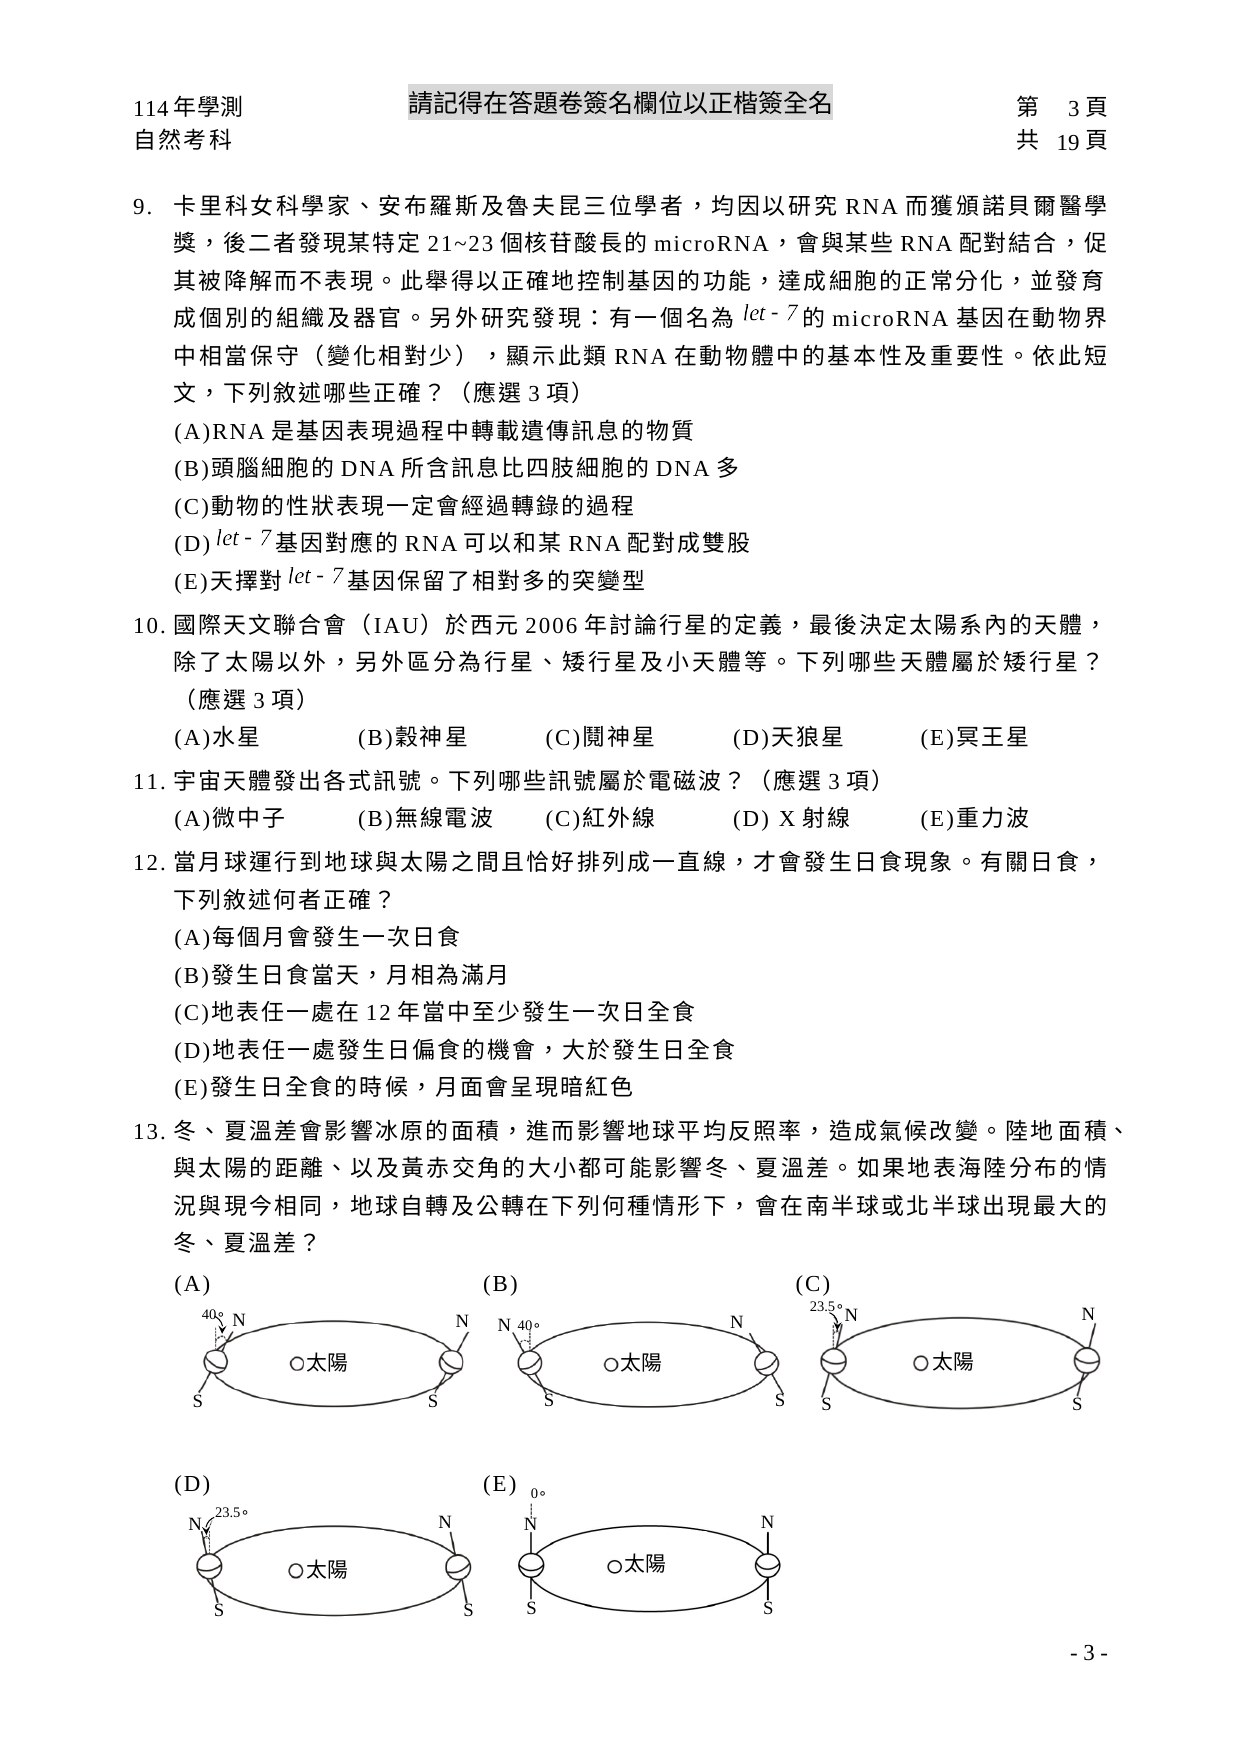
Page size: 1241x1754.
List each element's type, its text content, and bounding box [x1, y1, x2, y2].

text 10. 國際天文聯合會（IAU）於西元2006年討論行星的定義，最後決定太陽系內的天體，除了太陽以外，另外區分為行星、矮行星及小天體等。下列哪些天體屬於矮行星？（應選3項） [133, 602, 1107, 715]
text (B)頭腦細胞的DNA所含訊息比四肢細胞的DNA多 [174, 446, 1107, 483]
text (E)發生日全食的時候，月面會呈現暗紅色 [174, 1065, 1107, 1102]
picture [237, 1314, 243, 1323]
text (A)水星 (B)穀神星 (C)鬩神星 (D)天狼星 (E)冥王星 [174, 715, 1107, 752]
text (B)發生日食當天，月相為滿月 [174, 952, 1107, 990]
text (D) (E) [174, 1458, 1107, 1496]
text (A) (B) (C) [174, 1258, 1107, 1296]
text (A)RNA是基因表現過程中轉載遺傳訊息的物質 [174, 408, 1107, 446]
text (A)微中子 (B)無線電波 (C)紅外線 (D) X射線 (E)重力波 [174, 796, 1107, 833]
picture [812, 1305, 1105, 1411]
text (E)天擇對基因保留了相對多的突變型 [174, 558, 1107, 596]
text (C)地表任一處在12年當中至少發生一次日全食 [174, 990, 1107, 1027]
picture [189, 1314, 480, 1408]
picture [506, 1496, 796, 1636]
text (D)基因對應的RNA可以和某RNA配對成雙股 [174, 521, 1107, 558]
text 12. 當月球運行到地球與太陽之間且恰好排列成一直線，才會發生日食現象。有關日食，下列敘述何者正確？ [133, 840, 1107, 915]
text (D)地表任一處發生日偏食的機會，大於發生日全食 [174, 1027, 1107, 1065]
text 11. 宇宙天體發出各式訊號。下列哪些訊號屬於電磁波？（應選3項） [133, 758, 1107, 796]
text (A)每個月會發生一次日食 [174, 915, 1107, 952]
text 9. 卡里科女科學家、安布羅斯及魯夫昆三位學者，均因以研究RNA而獲頒諾貝爾醫學獎，後二者發現某特定21~23個核苷酸長的microRNA，會與某些RNA配對結合，促其被降解而不表現。此舉得以正確地控制基因的功能，達成細胞的正常分化，並發育成個別的組織及器官。另外研究發現：有一個名為的microRNA基因在動物界中相當保守（變化相對少），顯示此類RNA在動物體中的基本性及重要性。依此短文，下列敘述哪些正確？（應選3項） [133, 183, 1107, 408]
text 13. 冬、夏溫差會影響冰原的面積，進而影響地球平均反照率，造成氣候改變。陸地面積、與太陽的距離、以及黃赤交角的大小都可能影響冬、夏溫差。如果地表海陸分布的情況與現今相同，地球自轉及公轉在下列何種情形下，會在南半球或北半球出現最大的冬、夏溫差？ [133, 1108, 1107, 1258]
text (C)動物的性狀表現一定會經過轉錄的過程 [174, 483, 1107, 521]
picture [500, 1318, 791, 1410]
picture [190, 1514, 480, 1618]
